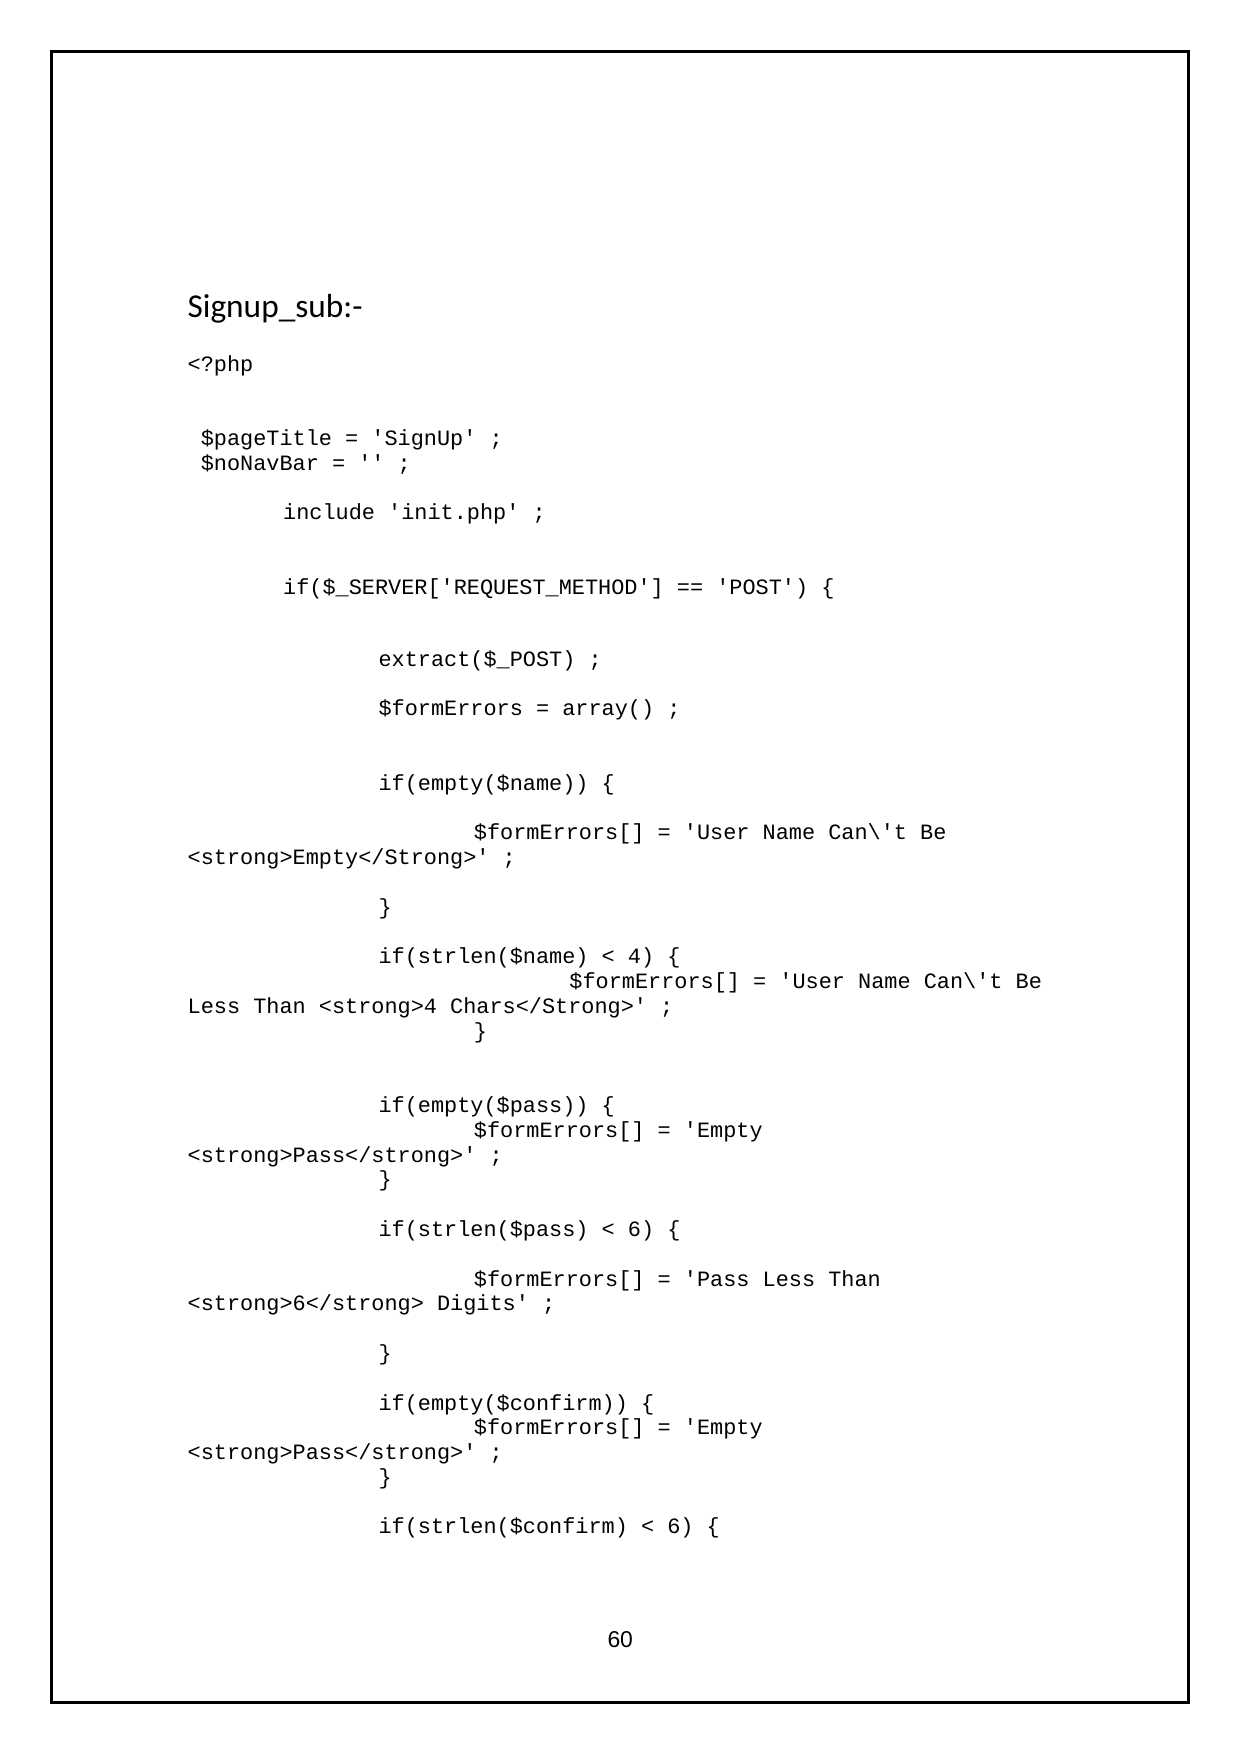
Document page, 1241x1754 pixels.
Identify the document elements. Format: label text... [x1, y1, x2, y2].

text if(empty($pass)) { [187, 1094, 1053, 1119]
text $pageTitle = 'SignUp' ; [187, 427, 1053, 452]
text if($_SERVER['REQUEST_METHOD'] == 'POST') { [187, 576, 1053, 601]
text $formErrors = array() ; [187, 698, 1053, 722]
text if(empty($name)) { [187, 772, 1053, 797]
text $formErrors[] = 'User Name Can\'t Be <strong>Empty</Strong>' ; [187, 822, 1053, 871]
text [187, 1268, 1053, 1317]
text } [187, 1466, 1053, 1491]
text extract($_POST) ; [187, 648, 1053, 673]
text } [187, 1020, 1053, 1045]
text $noNavBar = '' ; [187, 452, 1053, 477]
text if(empty($confirm)) { [187, 1392, 1053, 1417]
text $formErrors[] = 'Empty <strong>Pass</strong>' ; [187, 1119, 1053, 1169]
text if(strlen($confirm) < 6) { [187, 1516, 1053, 1541]
text include 'init.php' ; [187, 502, 1053, 526]
text if(strlen($name) < 4) { [187, 946, 1053, 970]
text $formErrors[] = 'Empty <strong>Pass</strong>' ; [187, 1417, 1053, 1466]
text $formErrors[] = 'User Name Can\'t Be Less Than <strong>4 Chars</Strong>' ; [187, 970, 1053, 1020]
text } [187, 1169, 1053, 1193]
text } [187, 896, 1053, 921]
text Signup_sub:- [187, 285, 1053, 326]
text } [187, 1342, 1053, 1367]
text if(strlen($pass) < 6) { [187, 1218, 1053, 1243]
text <?php [187, 353, 1053, 378]
